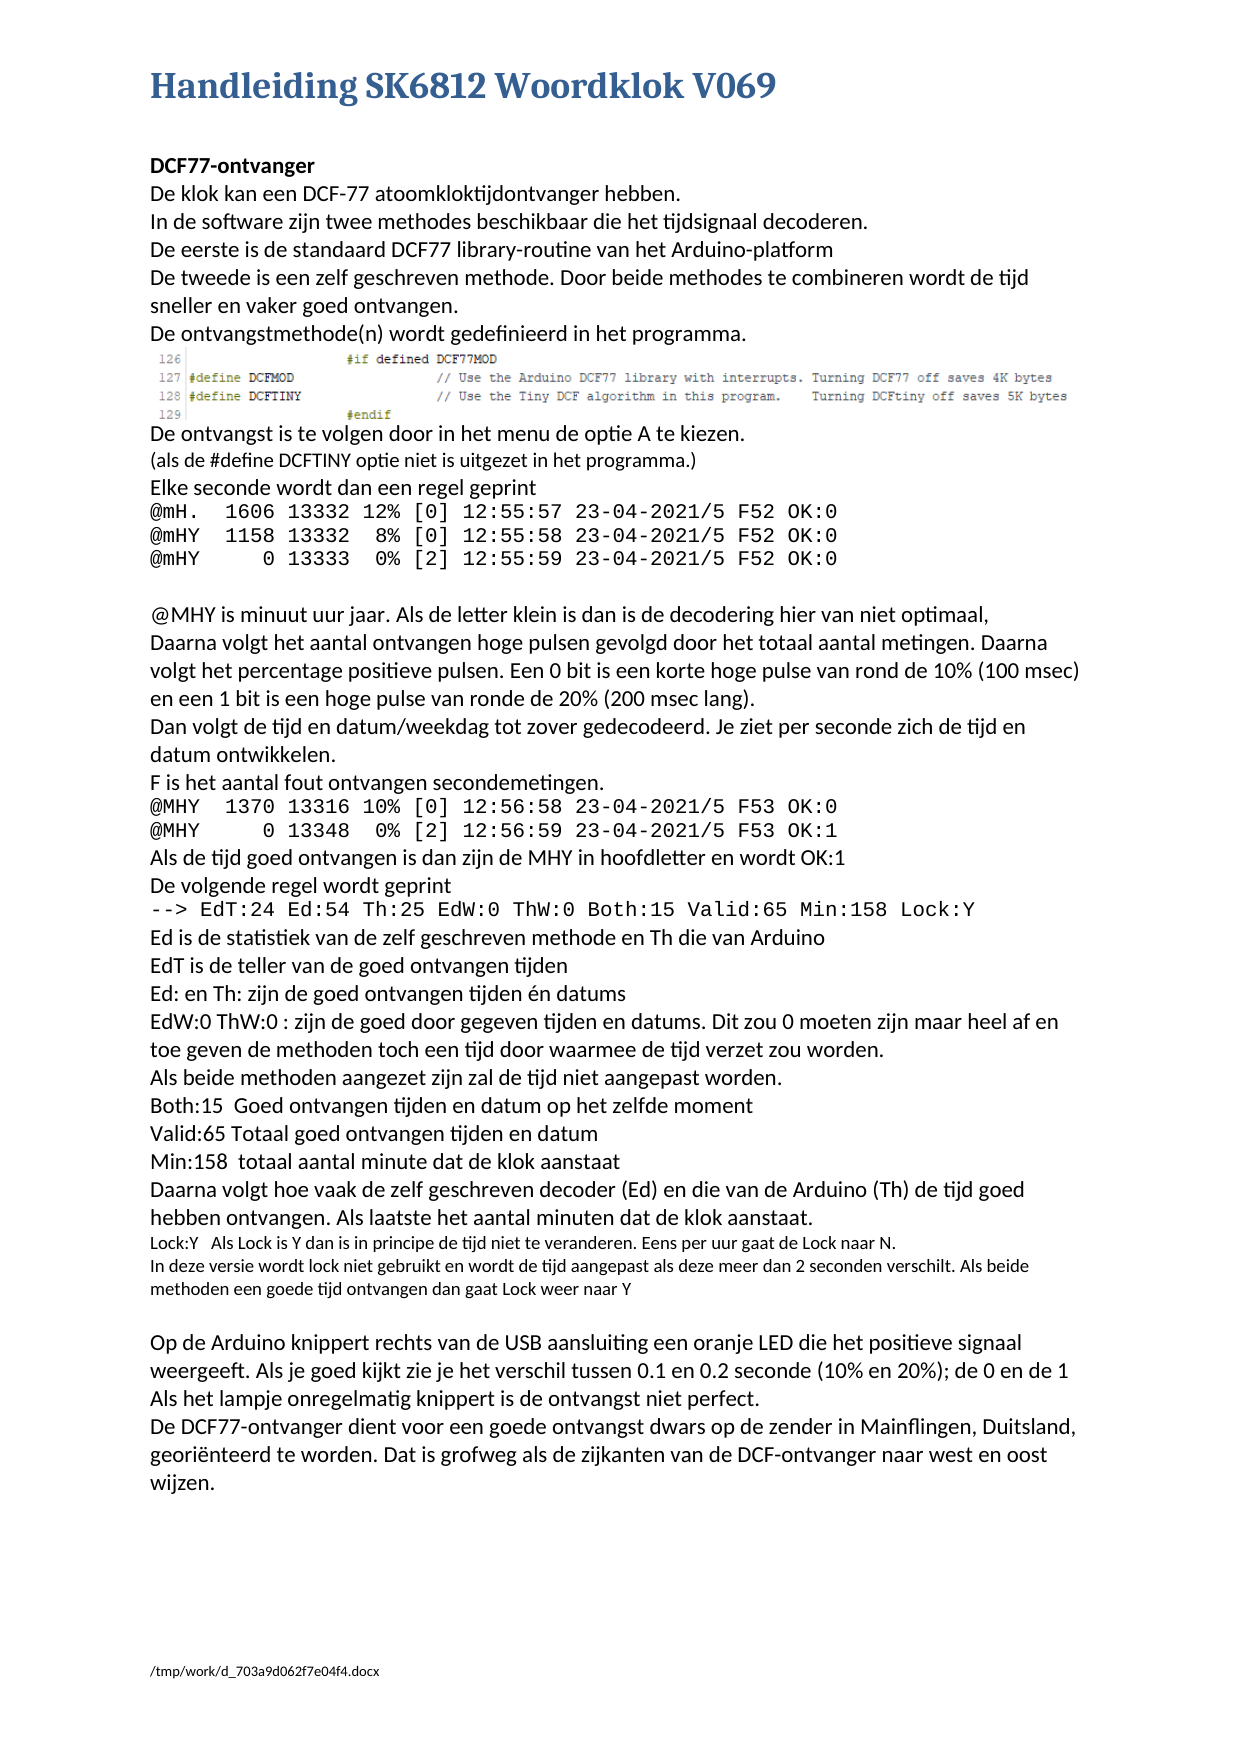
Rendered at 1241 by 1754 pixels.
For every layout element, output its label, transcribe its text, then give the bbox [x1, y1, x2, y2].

text Valid:65 Totaal goed ontvangen tijden en datum [150, 1119, 1090, 1147]
text Lock:Y Als Lock is Y dan is in principe de tijd niet te veranderen. Eens per uur gaat de Lock naar N. [150, 1231, 1090, 1254]
text EdW:0 ThW:0 : zijn de goed door gegeven tijden en datums. Dit zou 0 moeten zijn maar heel af en toe geven de methoden toch een tijd door waarmee de tijd verzet zou worden. [150, 1007, 1090, 1063]
text Daarna volgt hoe vaak de zelf geschreven decoder (Ed) en die van de Arduino (Th) de tijd goed hebben ontvangen. Als laatste het aantal minuten dat de klok aanstaat. [150, 1175, 1090, 1231]
text @mHY 1158 13332 8% [0] 12:55:58 23-04-2021/5 F52 OK:0 [150, 524, 1090, 548]
text De ontvangstmethode(n) wordt gedefinieerd in het programma. [150, 319, 1090, 347]
text @mH. 1606 13332 12% [0] 12:55:57 23-04-2021/5 F52 OK:0 [150, 501, 1090, 524]
text @mHY 0 13333 0% [2] 12:55:59 23-04-2021/5 F52 OK:0 [150, 548, 1090, 600]
text @MHY 0 13348 0% [2] 12:56:59 23-04-2021/5 F53 OK:1 Als de tijd goed ontvangen is dan zijn de MHY in hoofdletter en wordt OK:1 [150, 820, 1090, 871]
text De ontvangst is te volgen door in het menu de optie A te kiezen. (als de #define DCFTINY optie niet is uitgezet in het programma.) [150, 420, 1090, 473]
text Both:15 Goed ontvangen tijden en datum op het zelfde moment [150, 1091, 1090, 1119]
text Min:158 totaal aantal minute dat de klok aanstaat [150, 1147, 1090, 1175]
picture [150, 347, 1091, 420]
text DCF77-ontvanger [150, 151, 1090, 179]
text Als beide methoden aangezet zijn zal de tijd niet aangepast worden. [150, 1063, 1090, 1091]
text Ed: en Th: zijn de goed ontvangen tijden én datums [150, 979, 1090, 1007]
text @MHY 1370 13316 10% [0] 12:56:58 23-04-2021/5 F53 OK:0 [150, 796, 1090, 820]
text De eerste is de standaard DCF77 library-routine van het Arduino-platform [150, 236, 1090, 263]
text @MHY is minuut uur jaar. Als de letter klein is dan is de decodering hier van niet optimaal, Daarna volgt het aantal ontvangen hoge pulsen gevolgd door het totaal aantal metingen. Daarna volgt het percentage positieve pulsen. Een 0 bit is een korte hoge pulse van rond de 10% (100 msec) en een 1 bit is een hoge pulse van ronde de 20% (200 msec lang). Dan volgt de tijd en datum/weekdag tot zover gedecodeerd. Je ziet per seconde zich de tijd en datum ontwikkelen. F is het aantal fout ontvangen secondemetingen. [150, 600, 1090, 796]
text In deze versie wordt lock niet gebruikt en wordt de tijd aangepast als deze meer dan 2 seconden verschilt. Als beide methoden een goede tijd ontvangen dan gaat Lock weer naar Y [150, 1254, 1090, 1300]
text De DCF77-ontvanger dient voor een goede ontvangst dwars op de zender in Mainflingen, Duitsland, georiënteerd te worden. Dat is grofweg als de zijkanten van de DCF-ontvanger naar west en oost wijzen. [150, 1412, 1090, 1496]
text De tweede is een zelf geschreven methode. Door beide methodes te combineren wordt de tijd sneller en vaker goed ontvangen. [150, 263, 1090, 319]
text Als het lampje onregelmatig knippert is de ontvangst niet perfect. [150, 1384, 1090, 1412]
text In de software zijn twee methodes beschikbaar die het tijdsignaal decoderen. [150, 207, 1090, 236]
text De volgende regel wordt geprint [150, 871, 1090, 899]
text --> EdT:24 Ed:54 Th:25 EdW:0 ThW:0 Both:15 Valid:65 Min:158 Lock:Y Ed is de statistiek van de zelf geschreven methode en Th die van Arduino [150, 899, 1090, 951]
text EdT is de teller van de goed ontvangen tijden [150, 951, 1090, 979]
text Op de Arduino knippert rechts van de USB aansluiting een oranje LED die het positieve signaal weergeeft. Als je goed kijkt zie je het verschil tussen 0.1 en 0.2 seconde (10% en 20%); de 0 en de 1 [150, 1328, 1090, 1384]
text Elke seconde wordt dan een regel geprint [150, 473, 1090, 501]
text De klok kan een DCF-77 atoomkloktijdontvanger hebben. [150, 179, 1090, 207]
